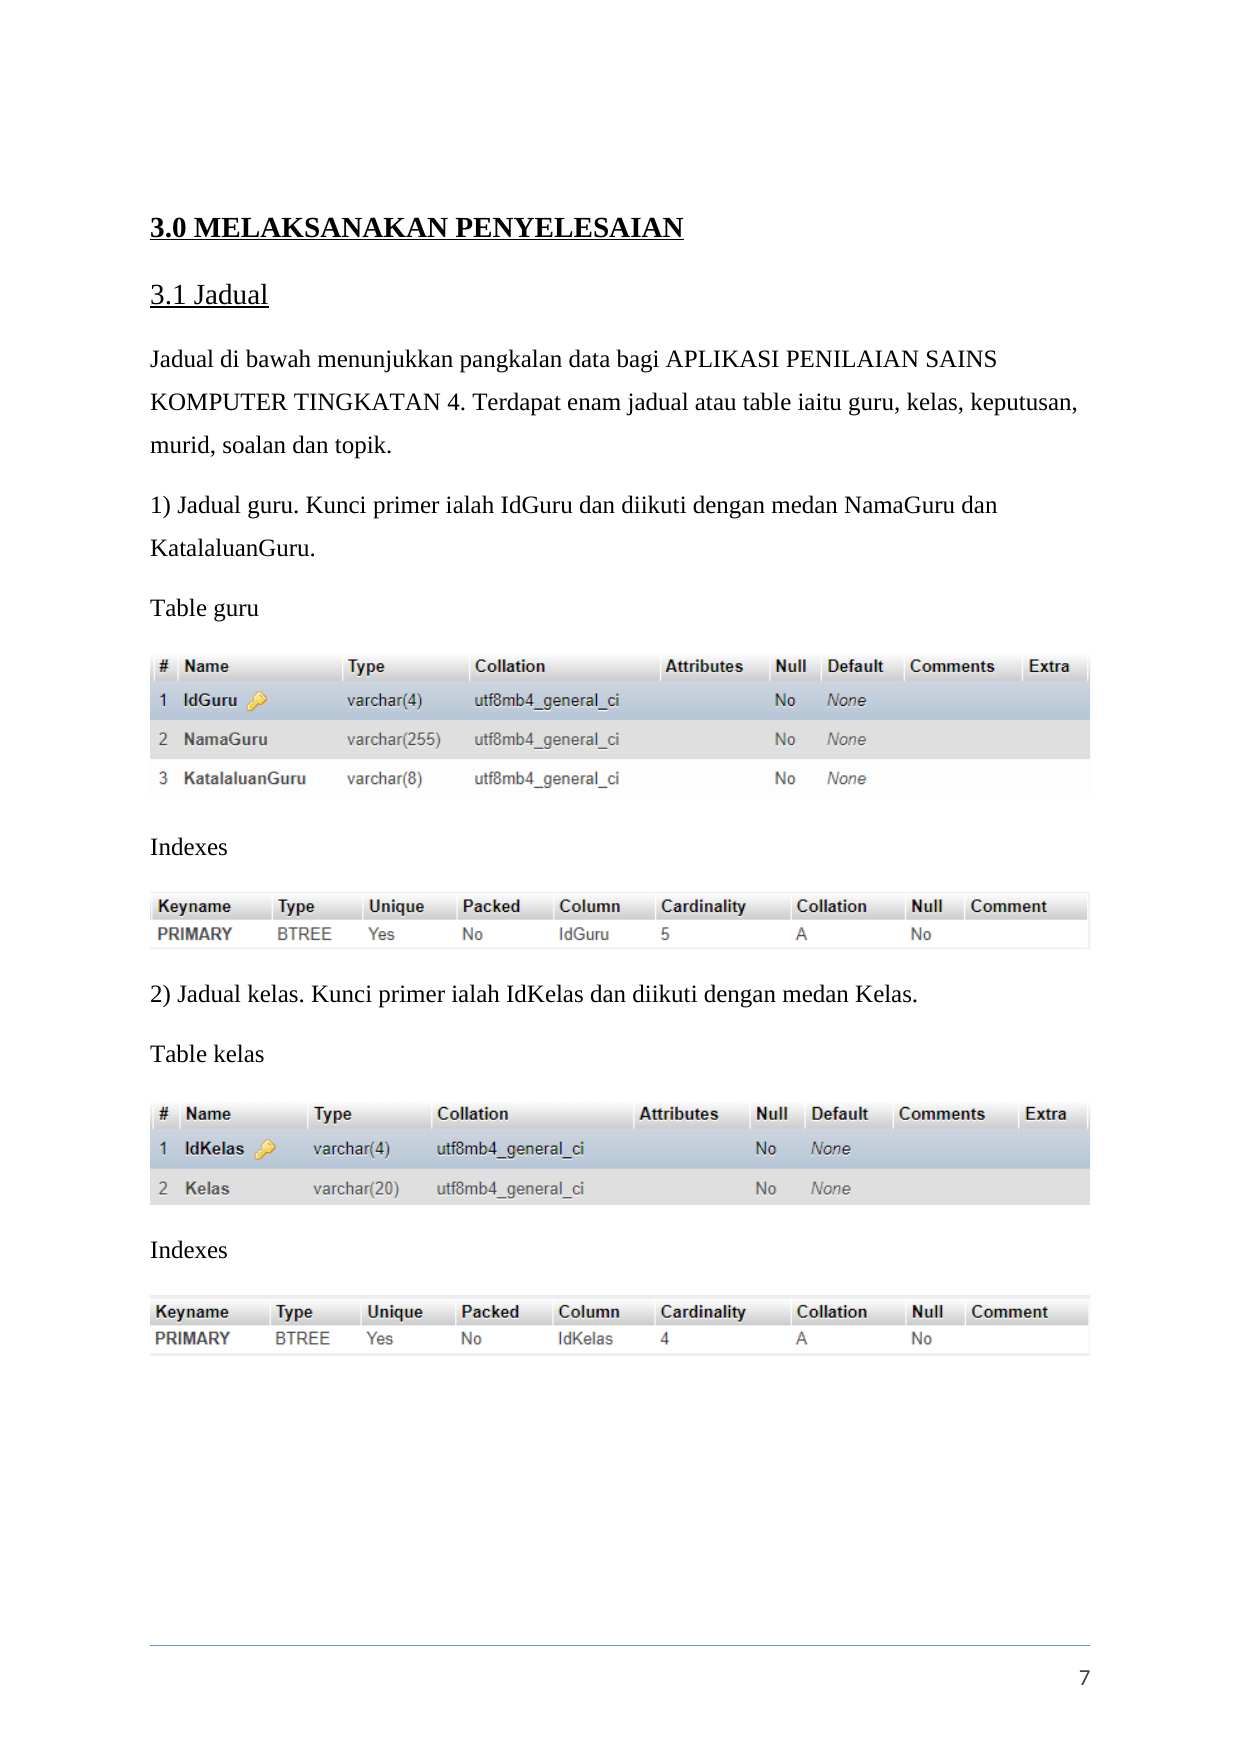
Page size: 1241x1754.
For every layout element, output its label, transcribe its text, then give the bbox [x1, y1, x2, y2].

picture [150, 652, 1091, 802]
text Indexes [150, 1236, 1090, 1264]
text Table kelas [150, 1039, 1090, 1068]
text Table guru [150, 593, 1090, 621]
text Jadual di bawah menunjukkan pangkalan data bagi APLIKASI PENILAIAN SAINS KOMPUTER TINGKATAN 4. Terdapat enam jadual atau table iaitu guru, kelas, keputusan, murid, soalan dan topik. [150, 344, 1090, 459]
picture [150, 1098, 1091, 1205]
text Indexes [150, 832, 1090, 861]
text 1) Jadual guru. Kunci primer ialah IdGuru dan diikuti dengan medan NamaGuru dan KatalaluanGuru. [150, 490, 1090, 562]
text 3.0 MELAKSANAKAN PENYELESAIAN [150, 210, 1090, 243]
picture [150, 1295, 1091, 1356]
text 2) Jadual kelas. Kunci primer ialah IdKelas dan diikuti dengan medan Kelas. [150, 979, 1090, 1008]
picture [150, 892, 1091, 949]
text 3.1 Jadual [150, 277, 1090, 310]
